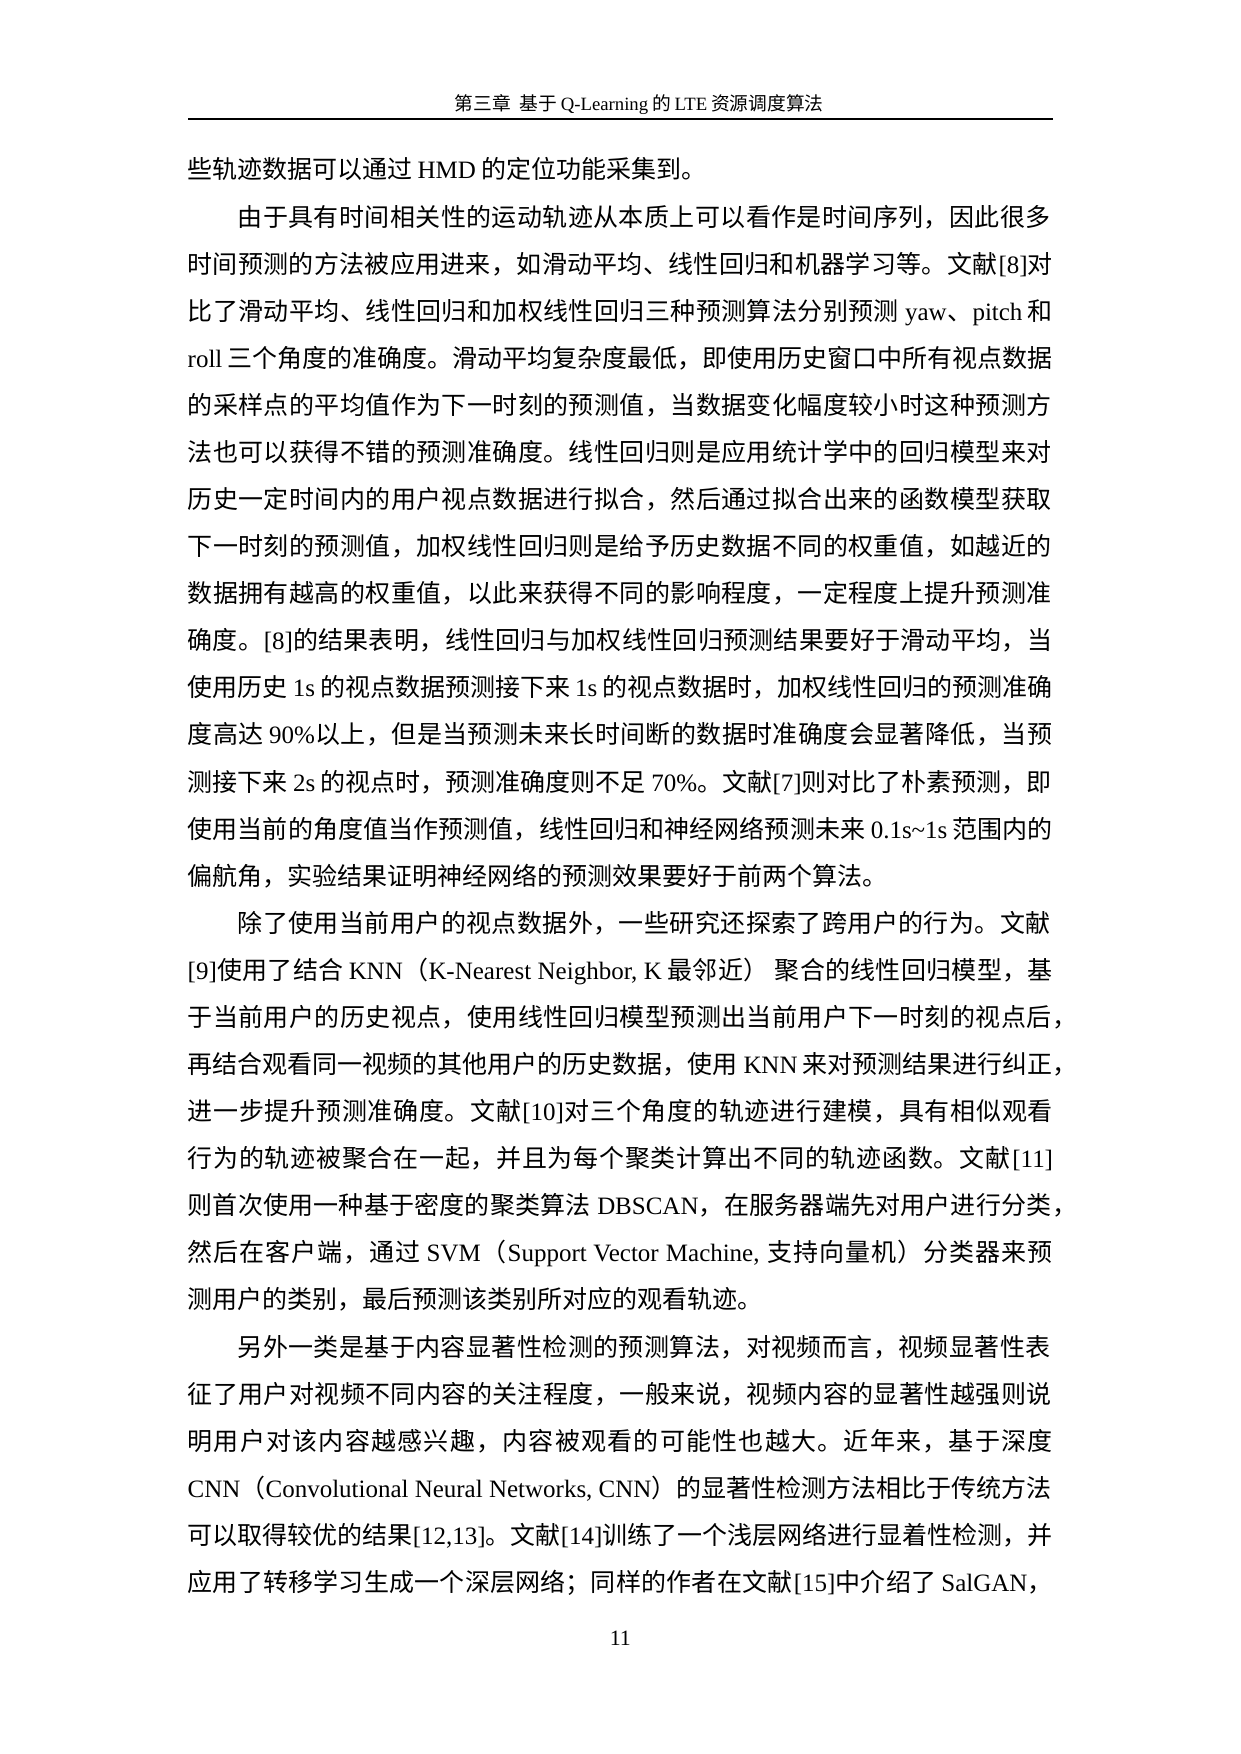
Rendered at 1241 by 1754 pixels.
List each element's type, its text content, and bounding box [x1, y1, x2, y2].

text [187, 150, 1053, 186]
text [187, 1327, 1053, 1599]
text 由于具有时间相关性的运动轨迹从本质上可以看作是时间序列，因此很多时间预测的方法被应用进来，如滑动平均、线性回归和机器学习等。文献[8]对比了滑动平均、线性回归和加权线性回归三种预测算法分别预测yaw、pitch和roll三个角度的准确度。滑动平均复杂度最低，即使用历史窗口中所有视点数据的采样点的平均值作为下一时刻的预测值，当数据变化幅度较小时这种预测方法也可以获得不错的预测准确度。线性回归则是应用统计学中的回归模型来对历史一定时间内的用户视点数据进行拟合，然后通过拟合出来的函数模型获取下一时刻的预测值，加权线性回归则是给予历史数据不同的权重值，如越近的数据拥有越高的权重值，以此来获得不同的影响程度，一定程度上提升预测准确度。[8]的结果表明，线性回归与加权线性回归预测结果要好于滑动平均，当使用历史1s的视点数据预测接下来1s的视点数据时，加权线性回归的预测准确度高达90%以上，但是当预测未来长时间断的数据时准确度会显著降低，当预测接下来2s的视点时，预测准确度则不足70%。文献[7]则对比了朴素预测，即使用当前的角度值当作预测值，线性回归和神经网络预测未来0.1s~1s范围内的偏航角，实验结果证明神经网络的预测效果要好于前两个算法。 [187, 197, 1053, 892]
text 除了使用当前用户的视点数据外，一些研究还探索了跨用户的行为。文献[9]使用了结合KNN（K-Nearest Neighbor, K最邻近） 聚合的线性回归模型，基于当前用户的历史视点，使用线性回归模型预测出当前用户下一时刻的视点后，再结合观看同一视频的其他用户的历史数据，使用KNN来对预测结果进行纠正，进一步提升预测准确度。文献[10]对三个角度的轨迹进行建模，具有相似观看行为的轨迹被聚合在一起，并且为每个聚类计算出不同的轨迹函数。文献[11]则首次使用一种基于密度的聚类算法DBSCAN，在服务器端先对用户进行分类，然后在客户端，通过SVM（Support Vector Machine, 支持向量机）分类器来预测用户的类别，最后预测该类别所对应的观看轨迹。 [187, 903, 1053, 1316]
